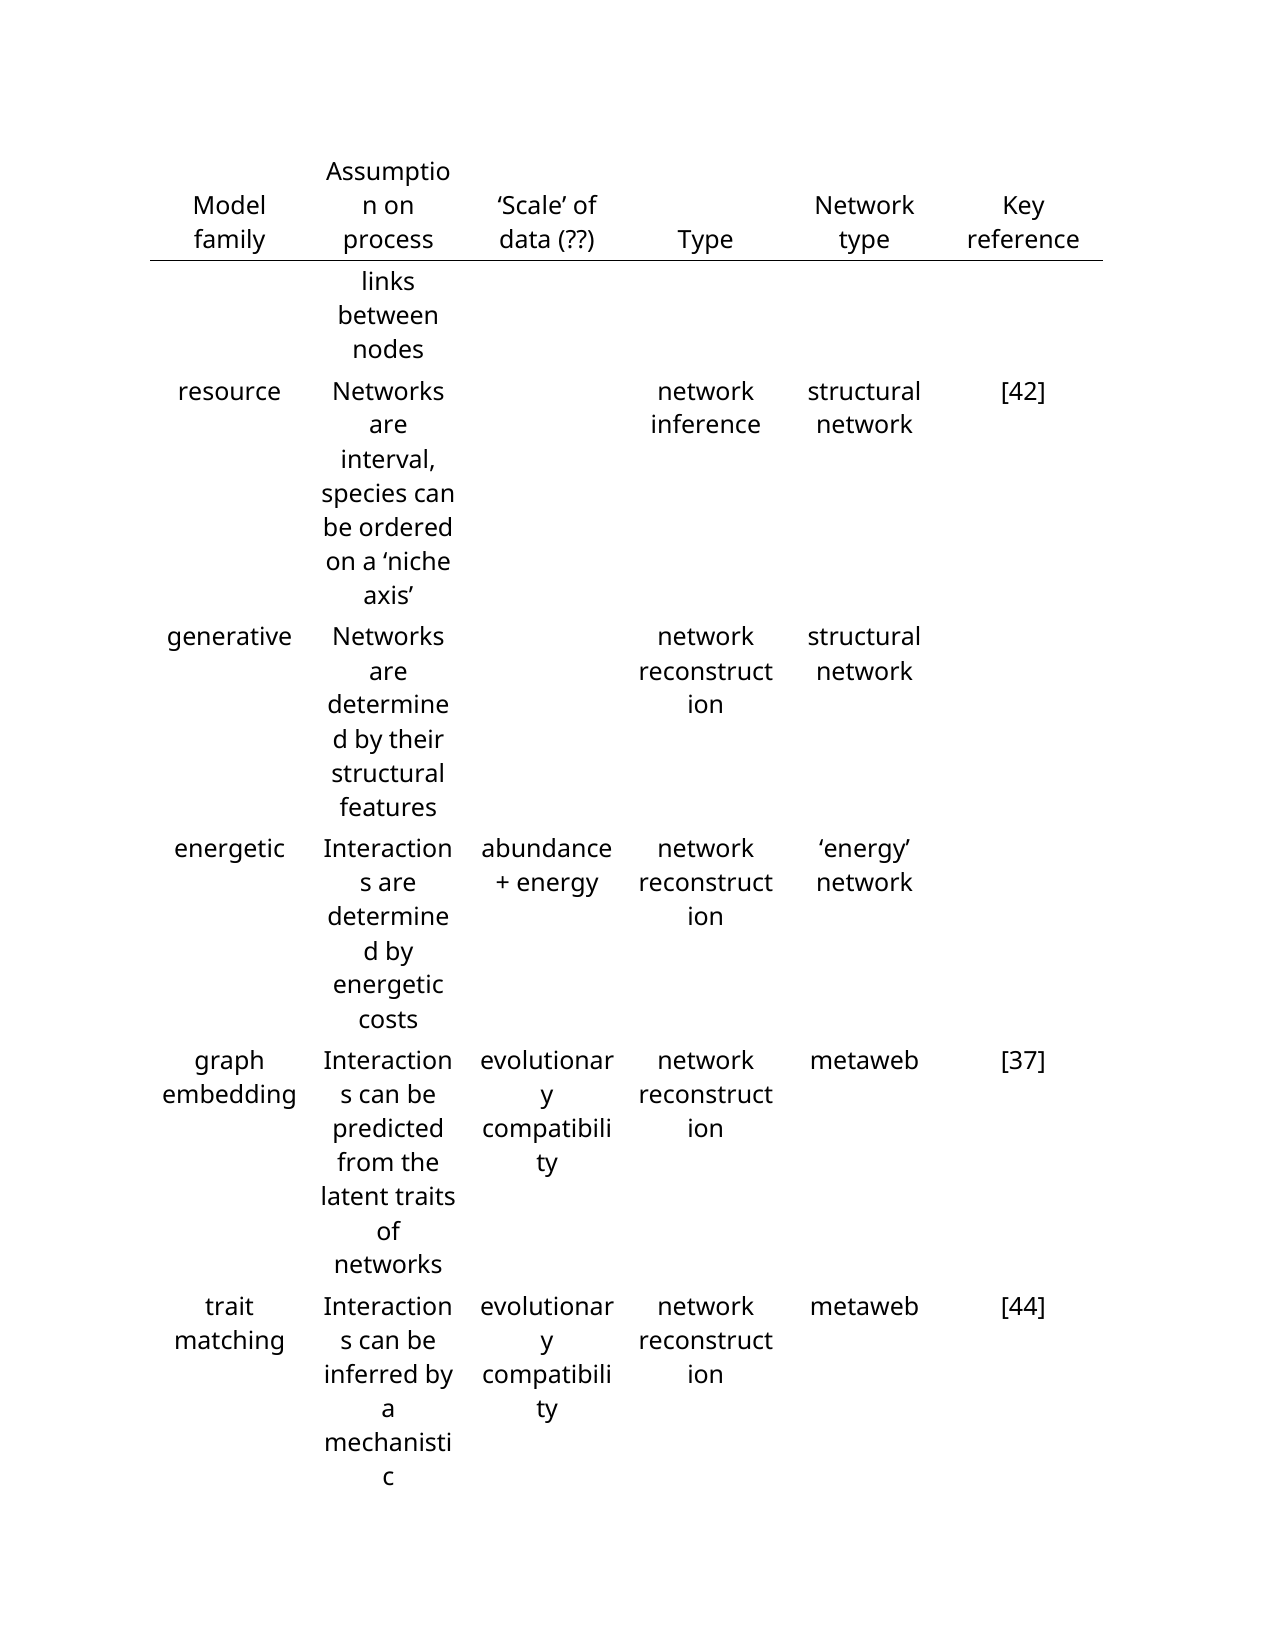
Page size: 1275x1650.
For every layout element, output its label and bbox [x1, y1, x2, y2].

table_header [139, 150, 1114, 1493]
